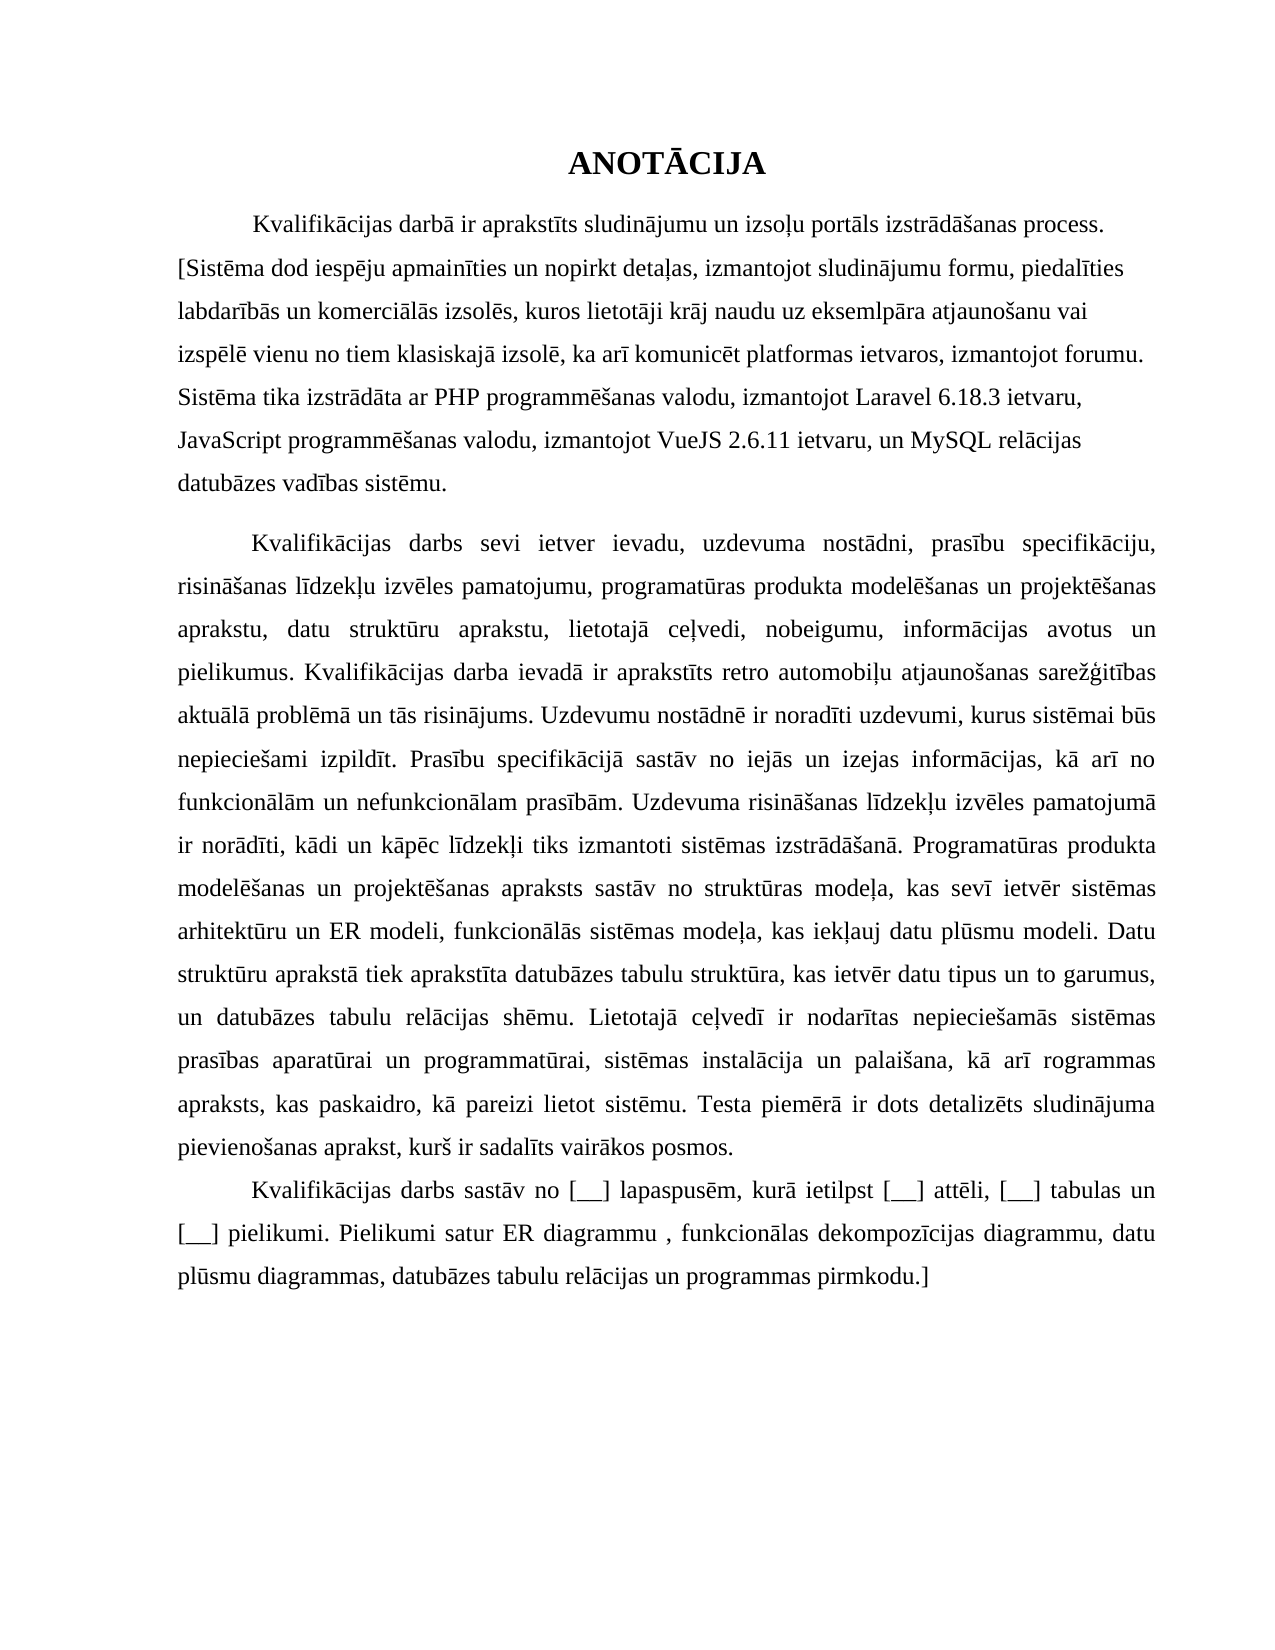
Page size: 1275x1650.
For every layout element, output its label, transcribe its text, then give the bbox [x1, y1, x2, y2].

text Kvalifikācijas darbs sastāv no [__] lapaspusēm, kurā ietilpst [__] attēli, [__] tabulas un [__] pielikumi. Pielikumi satur ER diagrammu , funkcionālas dekompozīcijas diagrammu, datu plūsmu diagrammas, datubāzes tabulu relācijas un programmas pirmkodu.] [177, 1175, 1157, 1290]
text Kvalifikācijas darbs sevi ietver ievadu, uzdevuma nostādni, prasību specifikāciju, risināšanas līdzekļu izvēles pamatojumu, programatūras produkta modelēšanas un projektēšanas aprakstu, datu struktūru aprakstu, lietotajā ceļvedi, nobeigumu, informācijas avotus un pielikumus. Kvalifikācijas darba ievadā ir aprakstīts retro automobiļu atjaunošanas sarežģitības aktuālā problēmā un tās risinājums. Uzdevumu nostādnē ir noradīti uzdevumi, kurus sistēmai būs nepieciešami izpildīt. Prasību specifikācijā sastāv no iejās un izejas informācijas, kā arī no funkcionālām un nefunkcionālam prasībām. Uzdevuma risināšanas līdzekļu izvēles pamatojumā ir norādīti, kādi un kāpēc līdzekļi tiks izmantoti sistēmas izstrādāšanā. Programatūras produkta modelēšanas un projektēšanas apraksts sastāv no struktūras modeļa, kas sevī ietvēr sistēmas arhitektūru un ER modeli, funkcionālās sistēmas modeļa, kas iekļauj datu plūsmu modeli. Datu struktūru aprakstā tiek aprakstīta datubāzes tabulu struktūra, kas ietvēr datu tipus un to garumus, un datubāzes tabulu relācijas shēmu. Lietotajā ceļvedī ir nodarītas nepieciešamās sistēmas prasības aparatūrai un programmatūrai, sistēmas instalācija un palaišana, kā arī rogrammas apraksts, kas paskaidro, kā pareizi lietot sistēmu. Testa piemērā ir dots detalizēts sludinājuma pievienošanas aprakst, kurš ir sadalīts vairākos posmos. [177, 528, 1157, 1161]
text anotācija [177, 143, 1157, 181]
text Kvalifikācijas darbā ir aprakstīts sludinājumu un izsoļu portāls izstrādāšanas process. [Sistēma dod iespēju apmainīties un nopirkt detaļas, izmantojot sludinājumu formu, piedalīties labdarībās un komerciālās izsolēs, kuros lietotāji krāj naudu uz eksemlpāra atjaunošanu vai izspēlē vienu no tiem klasiskajā izsolē, ka arī komunicēt platformas ietvaros, izmantojot forumu. Sistēma tika izstrādāta ar PHP programmēšanas valodu, izmantojot Laravel 6.18.3 ietvaru, JavaScript programmēšanas valodu, izmantojot VueJS 2.6.11 ietvaru, un MySQL relācijas datubāzes vadības sistēmu. [177, 209, 1157, 497]
